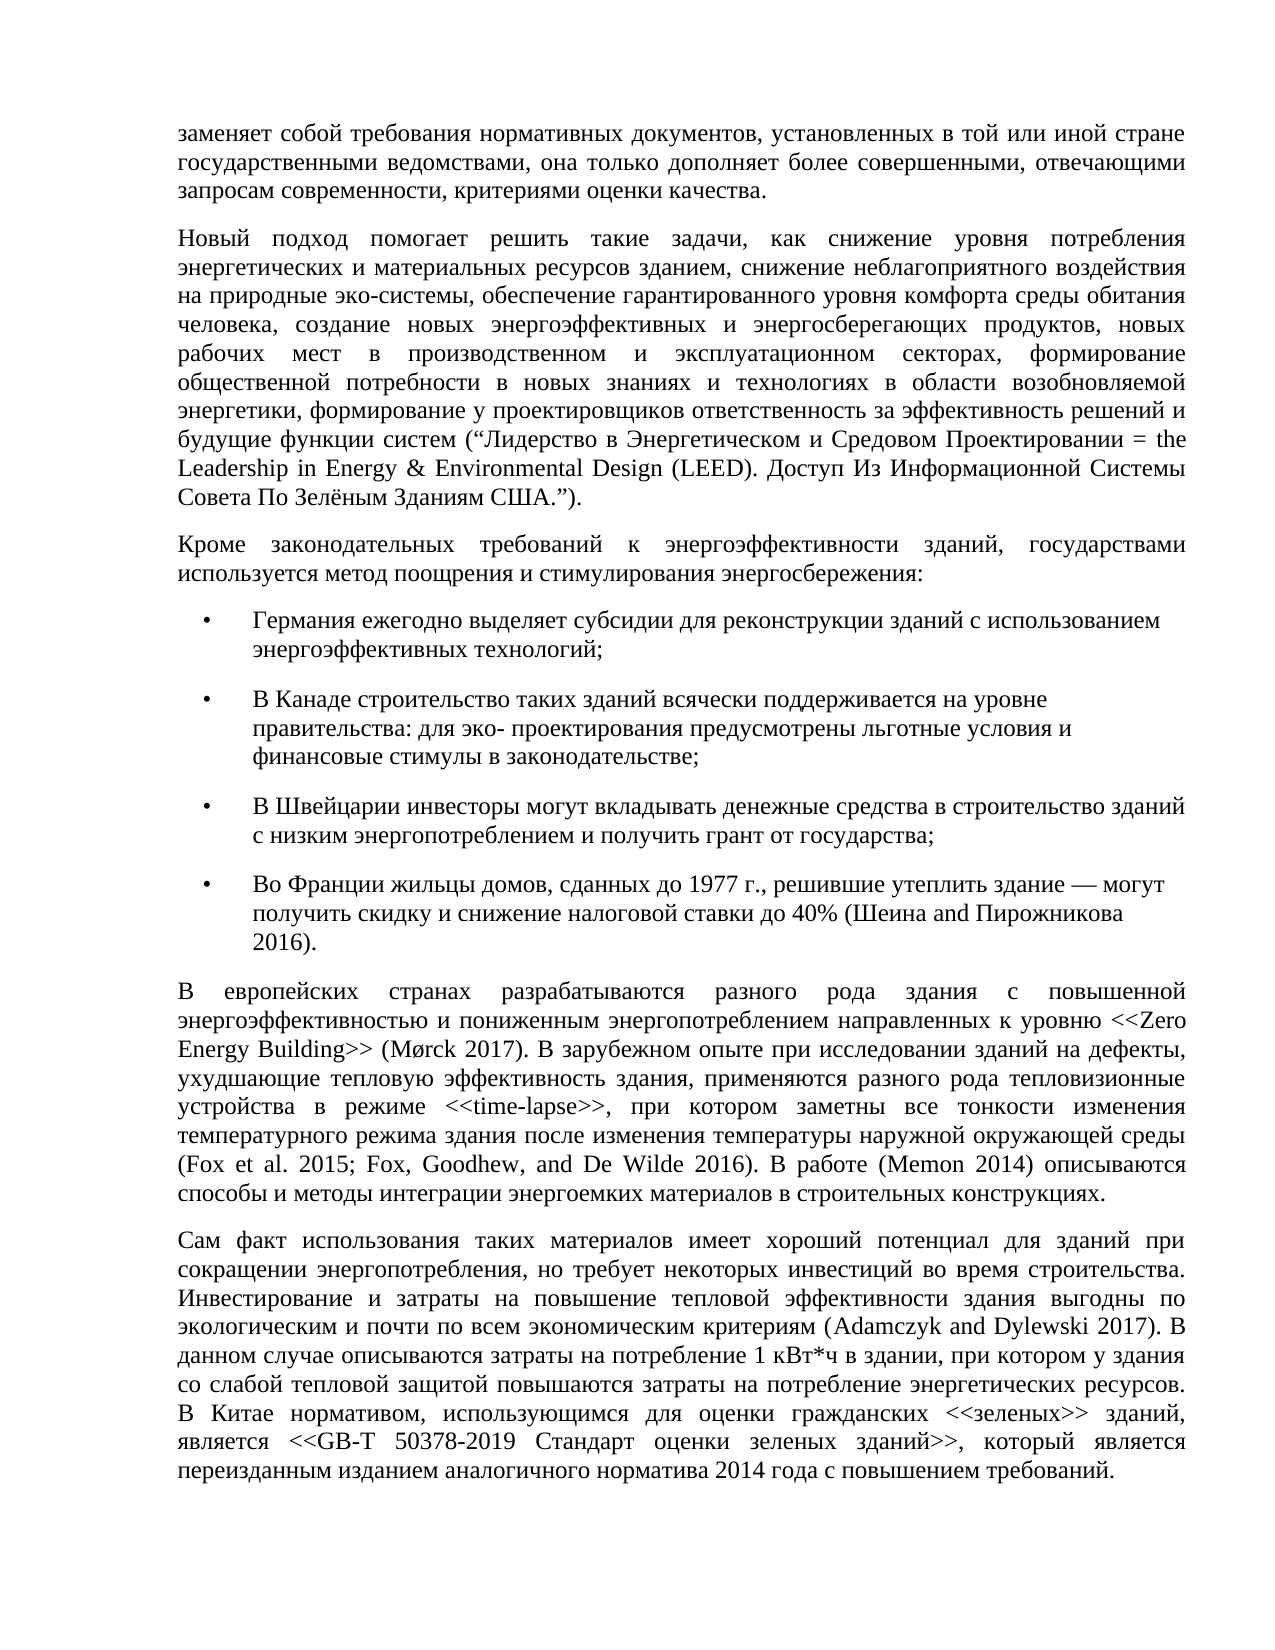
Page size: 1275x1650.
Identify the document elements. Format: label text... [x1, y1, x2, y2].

text Сам факт использования таких материалов имеет хороший потенциал для зданий при сокращении энергопотребления, но требует некоторых инвестиций во время строительства. Инвестирование и затраты на повышение тепловой эффективности здания выгодны по экологическим и почти по всем экономическим критериям (Adamczyk and Dylewski 2017). В данном случае описываются затраты на потребление 1 кВт*ч в здании, при котором у здания со слабой тепловой защитой повышаются затраты на потребление энергетических ресурсов. В Китае нормативом, использующимся для оценки гражданских <<зеленых>> зданий, является <<GB-T 50378-2019 Стандарт оценки зеленых зданий>>, который является переизданным изданием аналогичного норматива 2014 года с повышением требований. [177, 1225, 1186, 1484]
text Кроме законодательных требований к энергоэффективности зданий, государствами используется метод поощрения и стимулирования энергосбережения: [177, 529, 1186, 587]
list Во Франции жильцы домов, сданных до 1977 г., решившие утеплить здание — могут получить скидку и снижение налоговой ставки до 40% (Шеина and Пирожникова 2016). [202, 869, 1186, 956]
list Германия ежегодно выделяет субсидии для реконструкции зданий с использованием энергоэффективных технологий; [202, 606, 1186, 663]
list В Швейцарии инвесторы могут вкладывать денежные средства в строительство зданий с низким энергопотреблением и получить грант от государства; [202, 791, 1186, 848]
list В Канаде строительство таких зданий всячески поддерживается на уровне правительства: для эко- проектирования предусмотрены льготные условия и финансовые стимулы в законодательстве; [202, 684, 1186, 770]
text В европейских странах разрабатываются разного рода здания с повышенной энергоэффективностью и пониженным энергопотреблением направленных к уровню <<Zero Energy Building>> (Mørck 2017). В зарубежном опыте при исследовании зданий на дефекты, ухудшающие тепловую эффективность здания, применяются разного рода тепловизионные устройства в режиме <<time-lapse>>, при котором заметны все тонкости изменения температурного режима здания после изменения температуры наружной окружающей среды (Fox et al. 2015; Fox, Goodhew, and De Wilde 2016). В работе (Memon 2014) описываются способы и методы интеграции энергоемких материалов в строительных конструкциях. [177, 976, 1186, 1206]
text Новый подход помогает решить такие задачи, как снижение уровня потребления энергетических и материальных ресурсов зданием, снижение неблагоприятного воздействия на природные эко-системы, обеспечение гарантированного уровня комфорта среды обитания человека, создание новых энергоэффективных и энергосберегающих продуктов, новых рабочих мест в производственном и эксплуатационном секторах, формирование общественной потребности в новых знаниях и технологиях в области возобновляемой энергетики, формирование у проектировщиков ответственность за эффективность решений и будущие функции систем (“Лидерство в Энергетическом и Средовом Проектировании = the Leadership in Energy & Environmental Design (LEED). Доступ Из Информационной Системы Совета По Зелёным Зданиям США.”). [177, 223, 1186, 511]
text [177, 118, 1186, 204]
